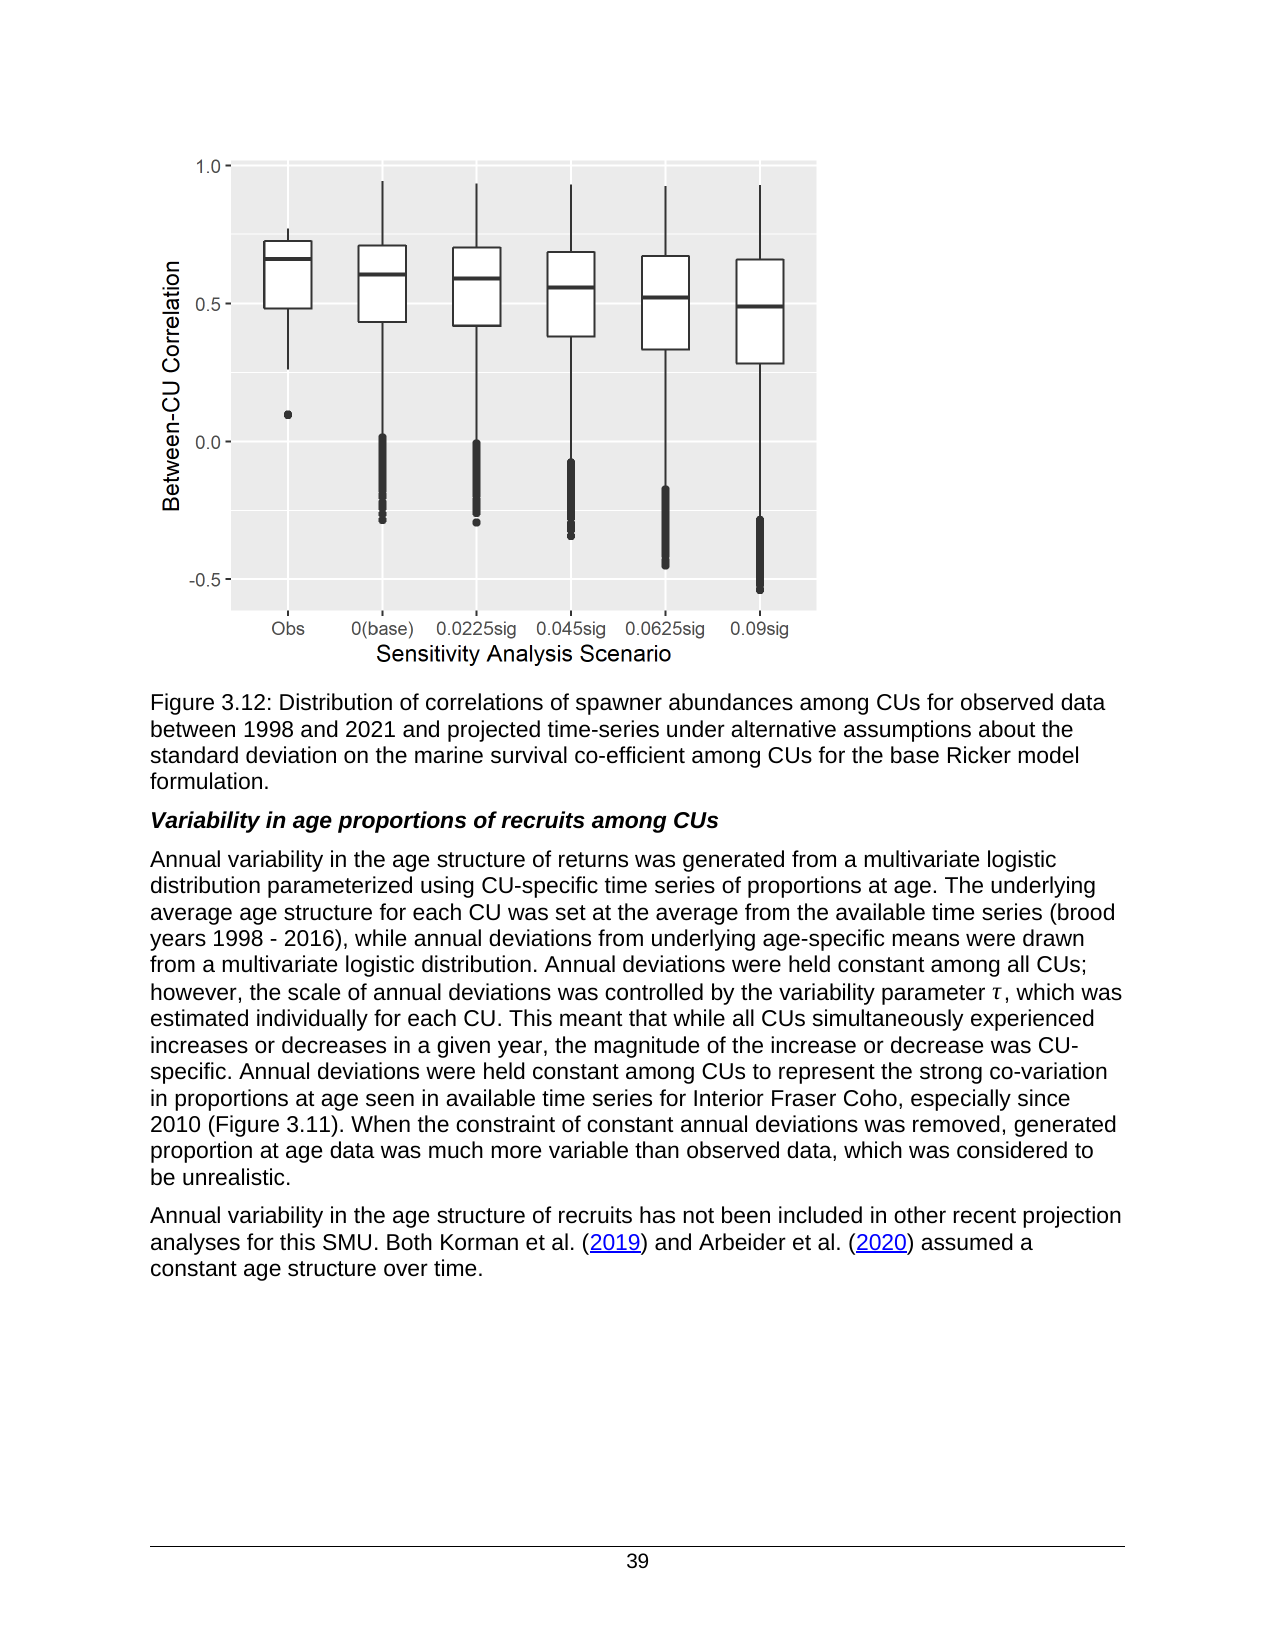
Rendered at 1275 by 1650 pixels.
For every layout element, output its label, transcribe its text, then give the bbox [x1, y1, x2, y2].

text Figure 3.12: Distribution of correlations of spawner abundances among CUs for observed data between 1998 and 2021 and projected time-series under alternative assumptions about the standard deviation on the marine survival co-efficient among CUs for the base Ricker model formulation. [150, 689, 1125, 795]
text Annual variability in the age structure of returns was generated from a multivariate logistic distribution parameterized using CU-specific time series of proportions at age. The underlying average age structure for each CU was set at the average from the available time series (brood years 1998 - 2016), while annual deviations from underlying age-specific means were drawn from a multivariate logistic distribution. Annual deviations were held constant among all CUs; however, the scale of annual deviations was controlled by the variability parameter , which was estimated individually for each CU. This meant that while all CUs simultaneously experienced increases or decreases in a given year, the magnitude of the increase or decrease was CU-specific. Annual deviations were held constant among CUs to represent the strong co-variation in proportions at age seen in available time series for Interior Fraser Coho, especially since 2010 (Figure 3.11). When the constraint of constant annual deviations was removed, generated proportion at age data was much more variable than observed data, which was considered to be unrealistic. [150, 846, 1125, 1190]
picture [150, 150, 828, 677]
text Annual variability in the age structure of recruits has not been included in other recent projection analyses for this SMU. Both Korman et al. (2019) and Arbeider et al. (2020) assumed a constant age structure over time. [150, 1202, 1125, 1281]
text Variability in age proportions of recruits among CUs [150, 807, 1125, 833]
